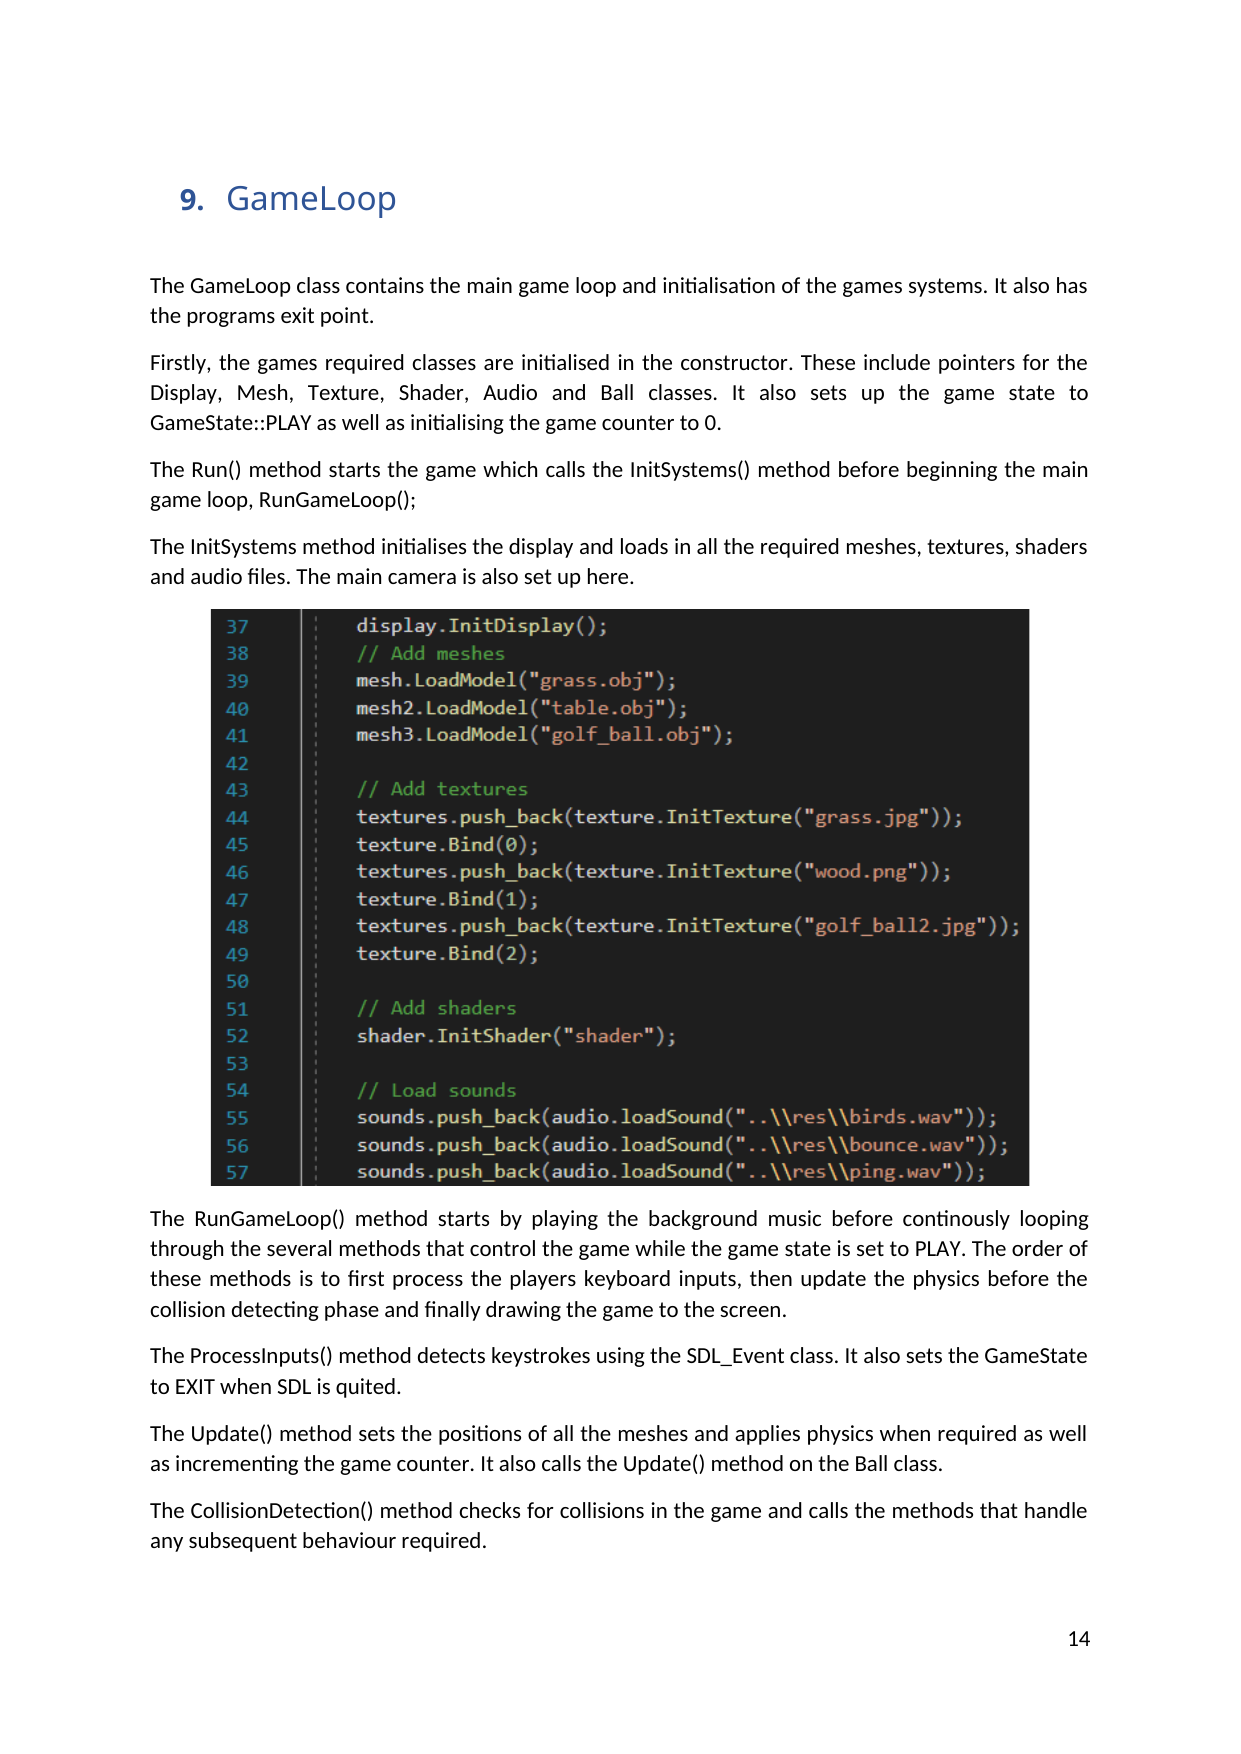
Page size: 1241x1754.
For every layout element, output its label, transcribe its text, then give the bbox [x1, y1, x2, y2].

picture [210, 609, 1030, 1186]
text The Update() method sets the positions of all the meshes and applies physics when required as well as incrementing the game counter. It also calls the Update() method on the Ball class. [150, 1419, 1090, 1477]
text The CollisionDetection() method checks for collisions in the game and calls the methods that handle any subsequent behaviour required. [150, 1496, 1090, 1554]
subtitle GameLoop [179, 175, 1090, 220]
text The InitSystems method initialises the display and loads in all the required meshes, textures, shaders and audio files. The main camera is also set up here. [150, 532, 1090, 591]
text Firstly, the games required classes are initialised in the constructor. These include pointers for the Display, Mesh, Texture, Shader, Audio and Ball classes. It also sets up the game state to GameState::PLAY as well as initialising the game counter to 0. [150, 348, 1090, 436]
text The RunGameLoop() method starts by playing the background music before continously looping through the several methods that control the game while the game state is set to PLAY. The order of these methods is to first process the players keyboard inputs, then update the physics before the collision detecting phase and finally drawing the game to the screen. [150, 1204, 1090, 1323]
text The Run() method starts the game which calls the InitSystems() method before beginning the main game loop, RunGameLoop(); [150, 455, 1090, 513]
text The GameLoop class contains the main game loop and initialisation of the games systems. It also has the programs exit point. [150, 271, 1090, 329]
text The ProcessInputs() method detects keystrokes using the SDL_Event class. It also sets the GameState to EXIT when SDL is quited. [150, 1342, 1090, 1400]
